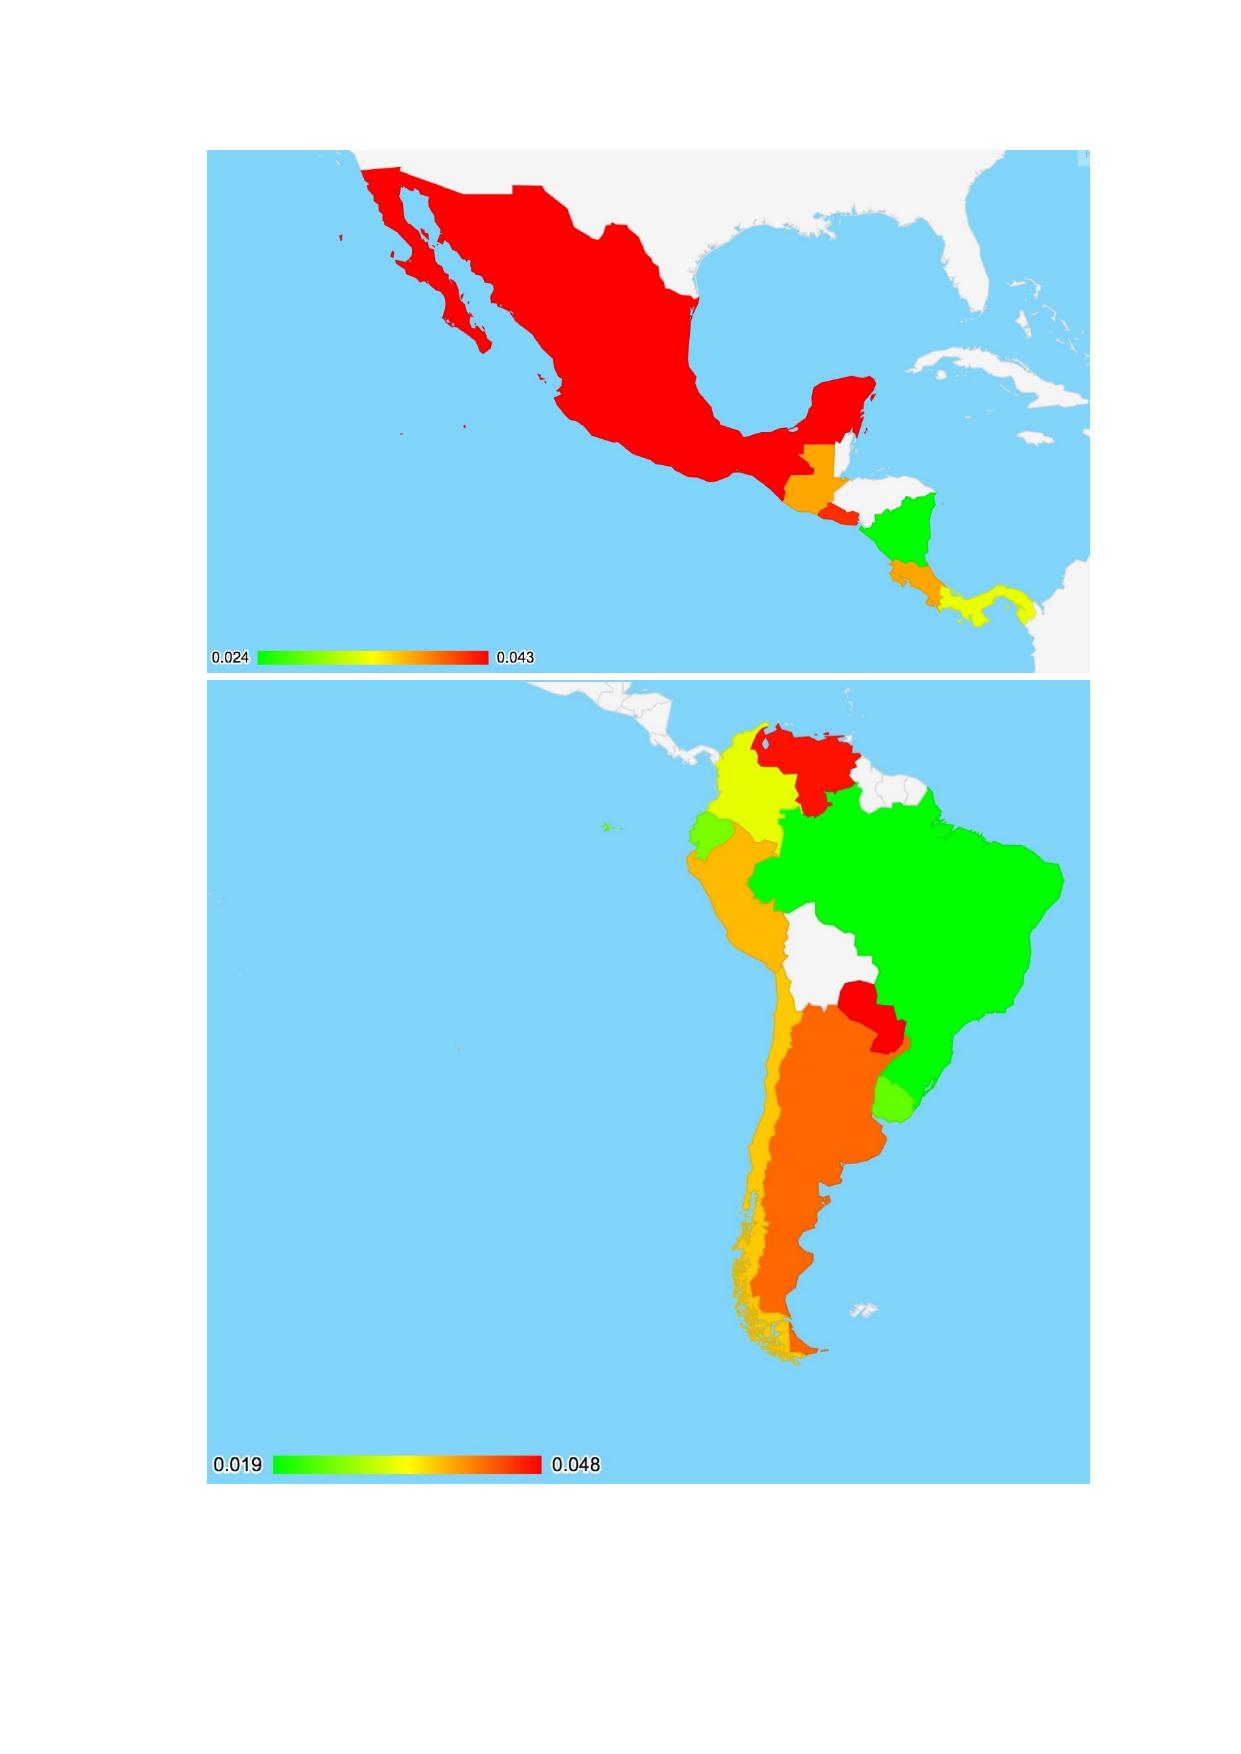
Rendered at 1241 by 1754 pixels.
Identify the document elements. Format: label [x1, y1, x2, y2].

picture [206, 150, 1091, 673]
picture [206, 680, 1091, 1484]
